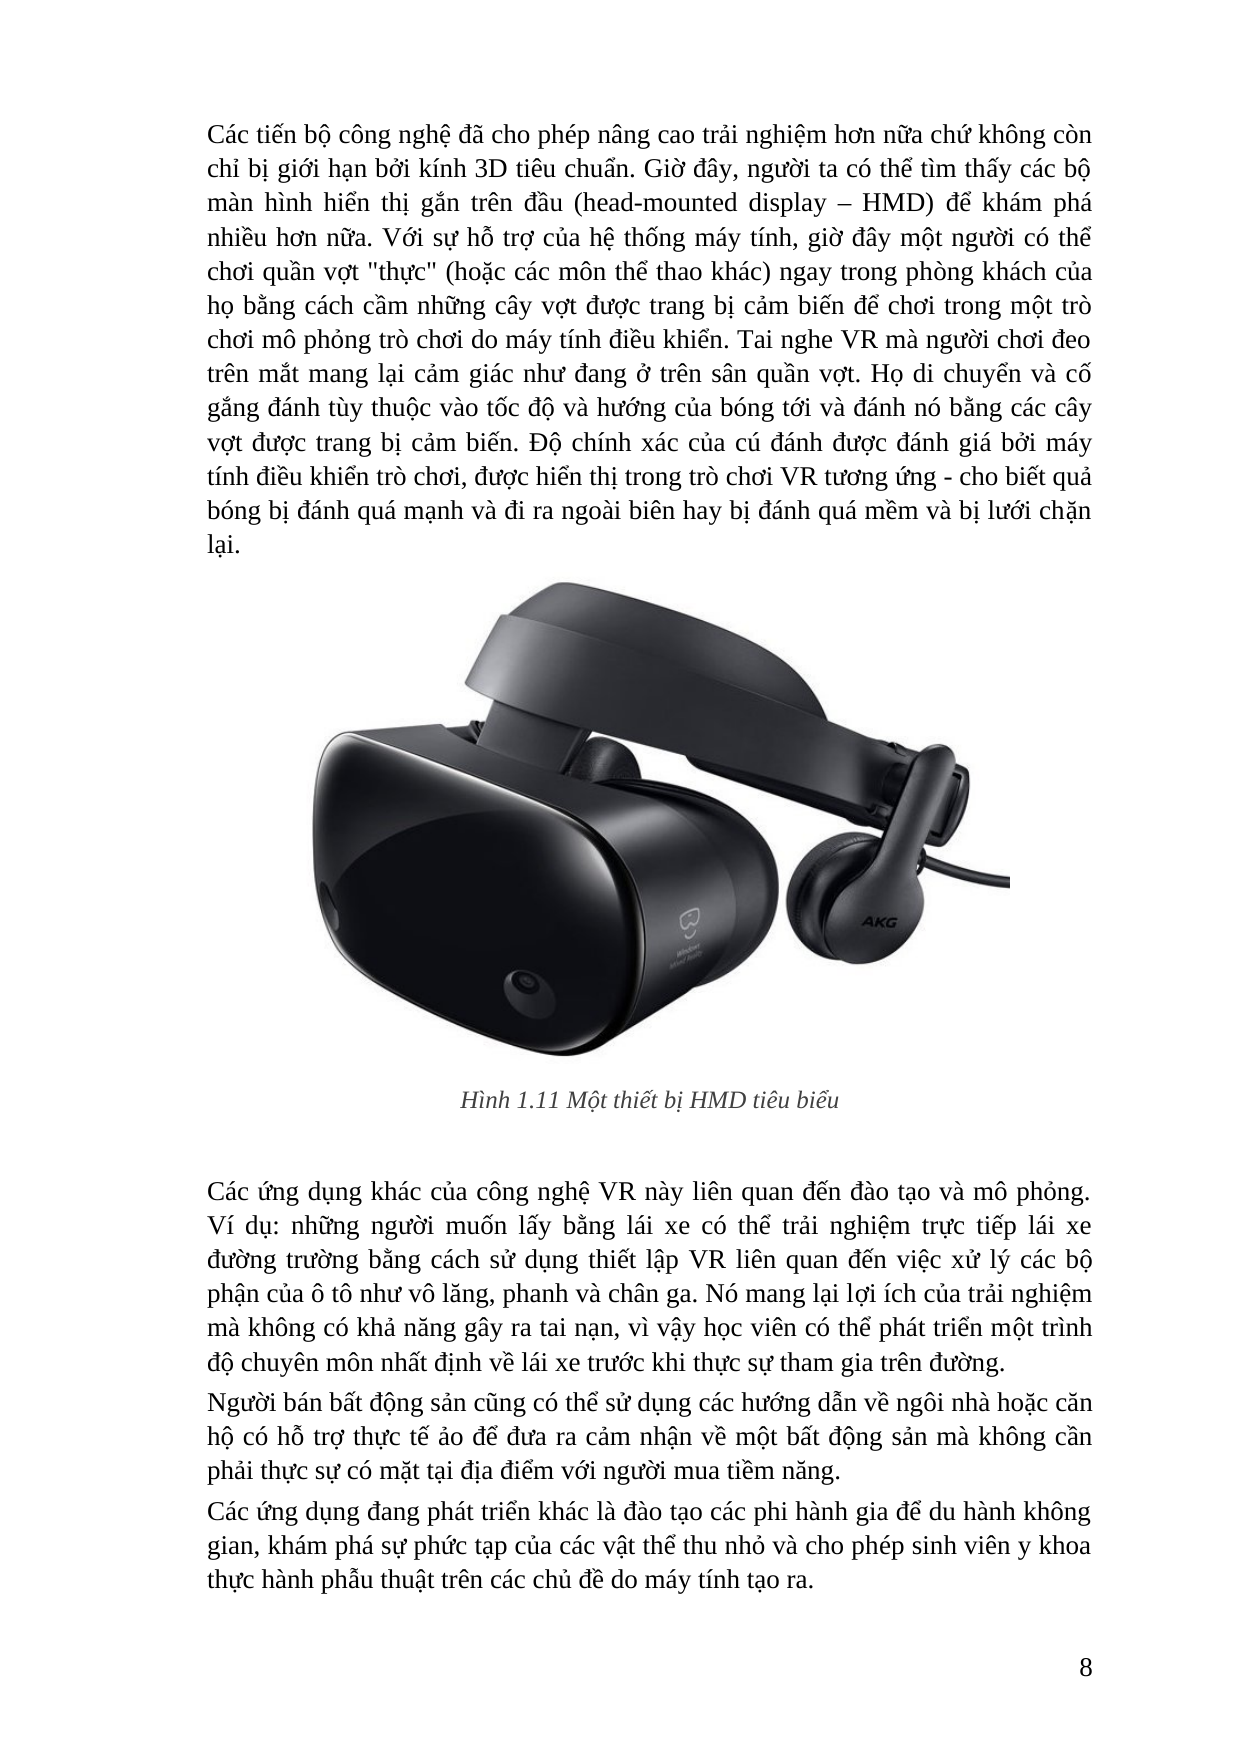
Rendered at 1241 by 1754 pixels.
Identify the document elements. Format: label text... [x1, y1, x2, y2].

text Các ứng dụng đang phát triển khác là đào tạo các phi hành gia để du hành không gian, khám phá sự phức tạp của các vật thể thu nhỏ và cho phép sinh viên y khoa thực hành phẫu thuật trên các chủ đề do máy tính tạo ra. [207, 1495, 1092, 1594]
picture [289, 568, 1010, 1076]
text Hình 1.11 Một thiết bị HMD tiêu biểu [207, 1085, 1092, 1113]
text Các ứng dụng khác của công nghệ VR này liên quan đến đào tạo và mô phỏng. Ví dụ: những người muốn lấy bằng lái xe có thể trải nghiệm trực tiếp lái xe đường trường bằng cách sử dụng thiết lập VR liên quan đến việc xử lý các bộ phận của ô tô như vô lăng, phanh và chân ga. Nó mang lại lợi ích của trải nghiệm mà không có khả năng gây ra tai nạn, vì vậy học viên có thể phát triển một trình độ chuyên môn nhất định về lái xe trước khi thực sự tham gia trên đường. [207, 1175, 1092, 1377]
text Các tiến bộ công nghệ đã cho phép nâng cao trải nghiệm hơn nữa chứ không còn chỉ bị giới hạn bởi kính 3D tiêu chuẩn. Giờ đây, người ta có thể tìm thấy các bộ màn hình hiển thị gắn trên đầu (head-mounted display – HMD) để khám phá nhiều hơn nữa. Với sự hỗ trợ của hệ thống máy tính, giờ đây một người có thể chơi quần vợt "thực" (hoặc các môn thể thao khác) ngay trong phòng khách của họ bằng cách cầm những cây vợt được trang bị cảm biến để chơi trong một trò chơi mô phỏng trò chơi do máy tính điều khiển. Tai nghe VR mà người chơi đeo trên mắt mang lại cảm giác như đang ở trên sân quần vợt. Họ di chuyển và cố gắng đánh tùy thuộc vào tốc độ và hướng của bóng tới và đánh nó bằng các cây vợt được trang bị cảm biến. Độ chính xác của cú đánh được đánh giá bởi máy tính điều khiển trò chơi, được hiển thị trong trò chơi VR tương ứng - cho biết quả bóng bị đánh quá mạnh và đi ra ngoài biên hay bị đánh quá mềm và bị lưới chặn lại. [207, 118, 1092, 559]
text Người bán bất động sản cũng có thể sử dụng các hướng dẫn về ngôi nhà hoặc căn hộ có hỗ trợ thực tế ảo để đưa ra cảm nhận về một bất động sản mà không cần phải thực sự có mặt tại địa điểm với người mua tiềm năng. [207, 1386, 1092, 1486]
